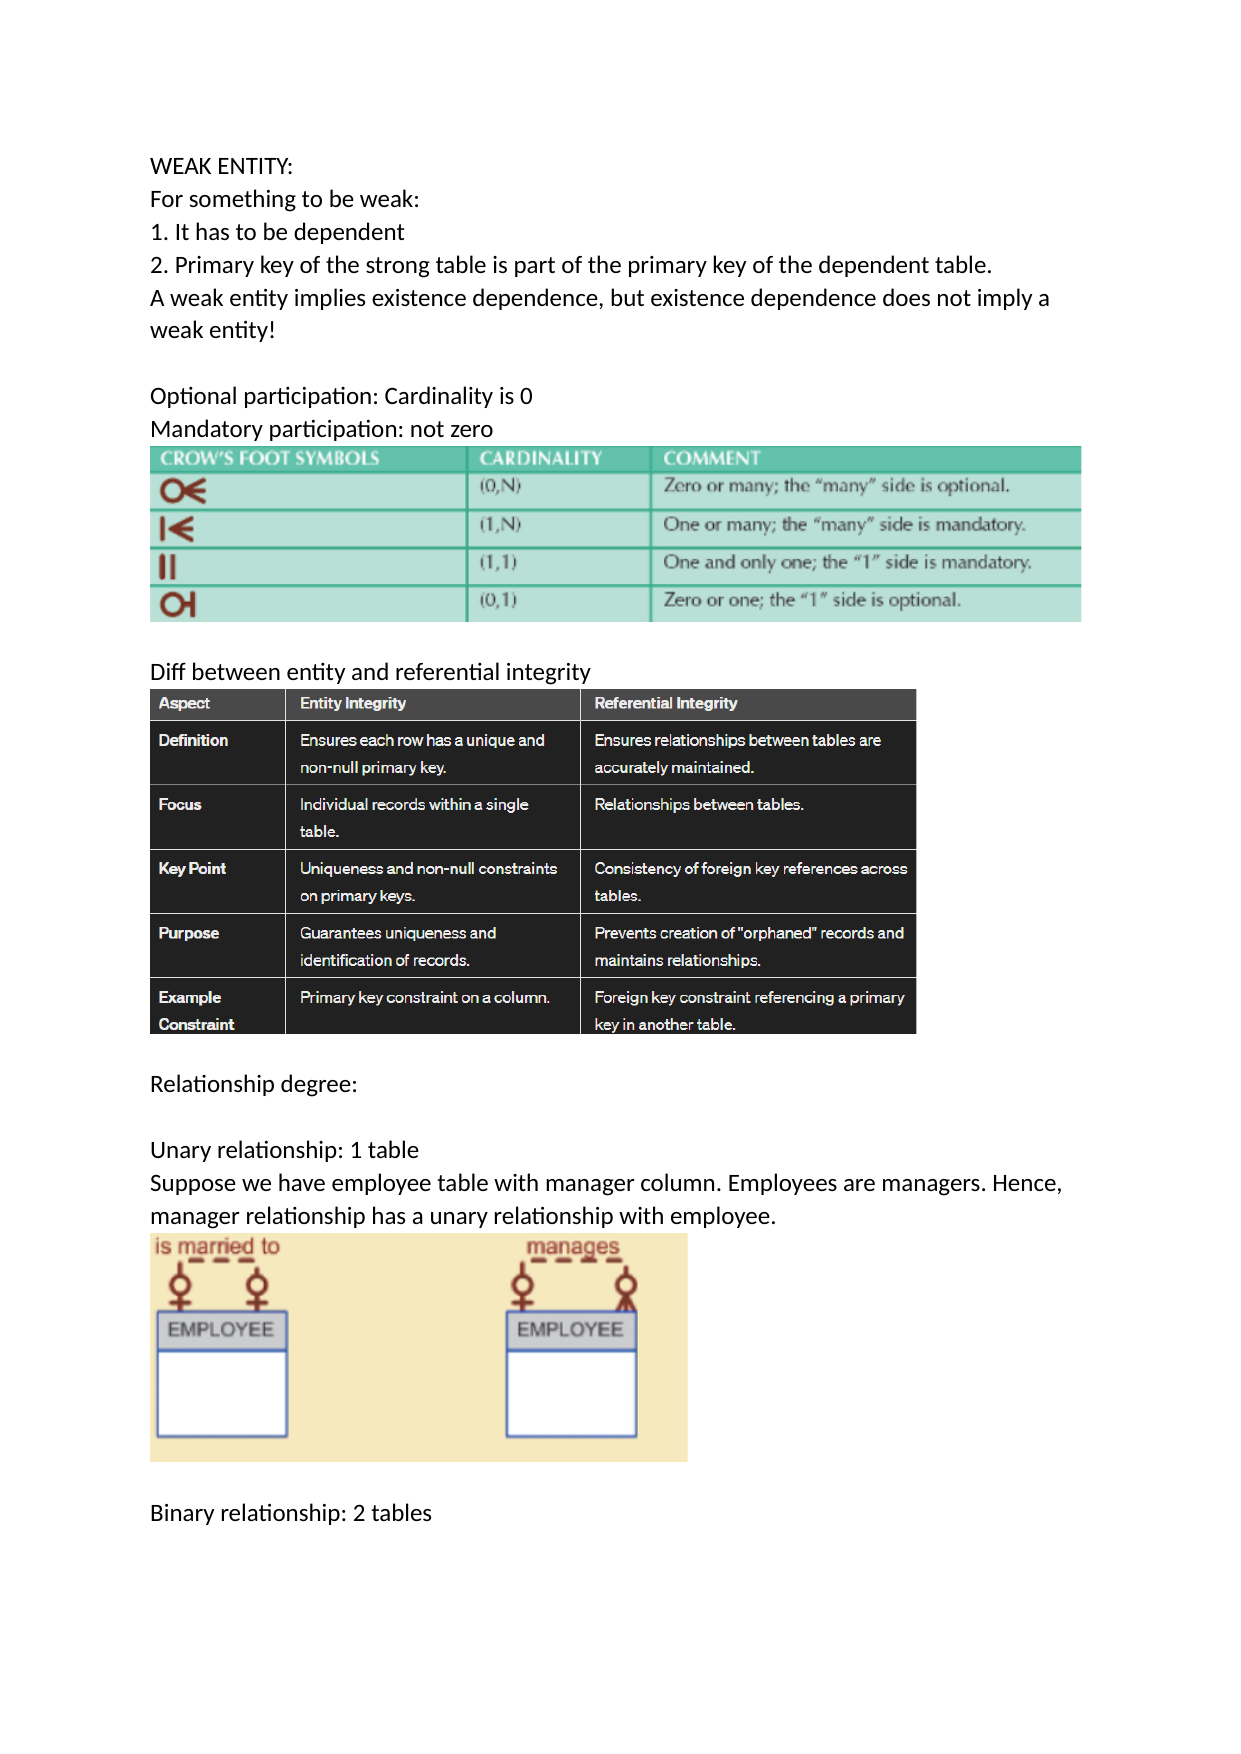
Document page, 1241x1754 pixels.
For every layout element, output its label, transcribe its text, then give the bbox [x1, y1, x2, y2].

picture [150, 446, 1082, 622]
text Binary relationship: 2 tables [150, 1497, 1090, 1527]
text Optional participation: Cardinality is 0 [150, 380, 1090, 411]
text Diff between entity and referential integrity [150, 656, 1090, 687]
picture [150, 1233, 688, 1462]
text A weak entity implies existence dependence, but existence dependence does not imply a weak entity! [150, 282, 1090, 345]
picture [150, 689, 917, 1034]
text WEAK ENTITY: For something to be weak: 1. It has to be dependent [150, 150, 1090, 246]
text Mandatory participation: not zero [150, 413, 1090, 444]
text Unary relationship: 1 table [150, 1134, 1090, 1165]
text Relationship degree: [150, 1069, 1090, 1099]
text 2. Primary key of the strong table is part of the primary key of the dependent table. [150, 249, 1090, 279]
